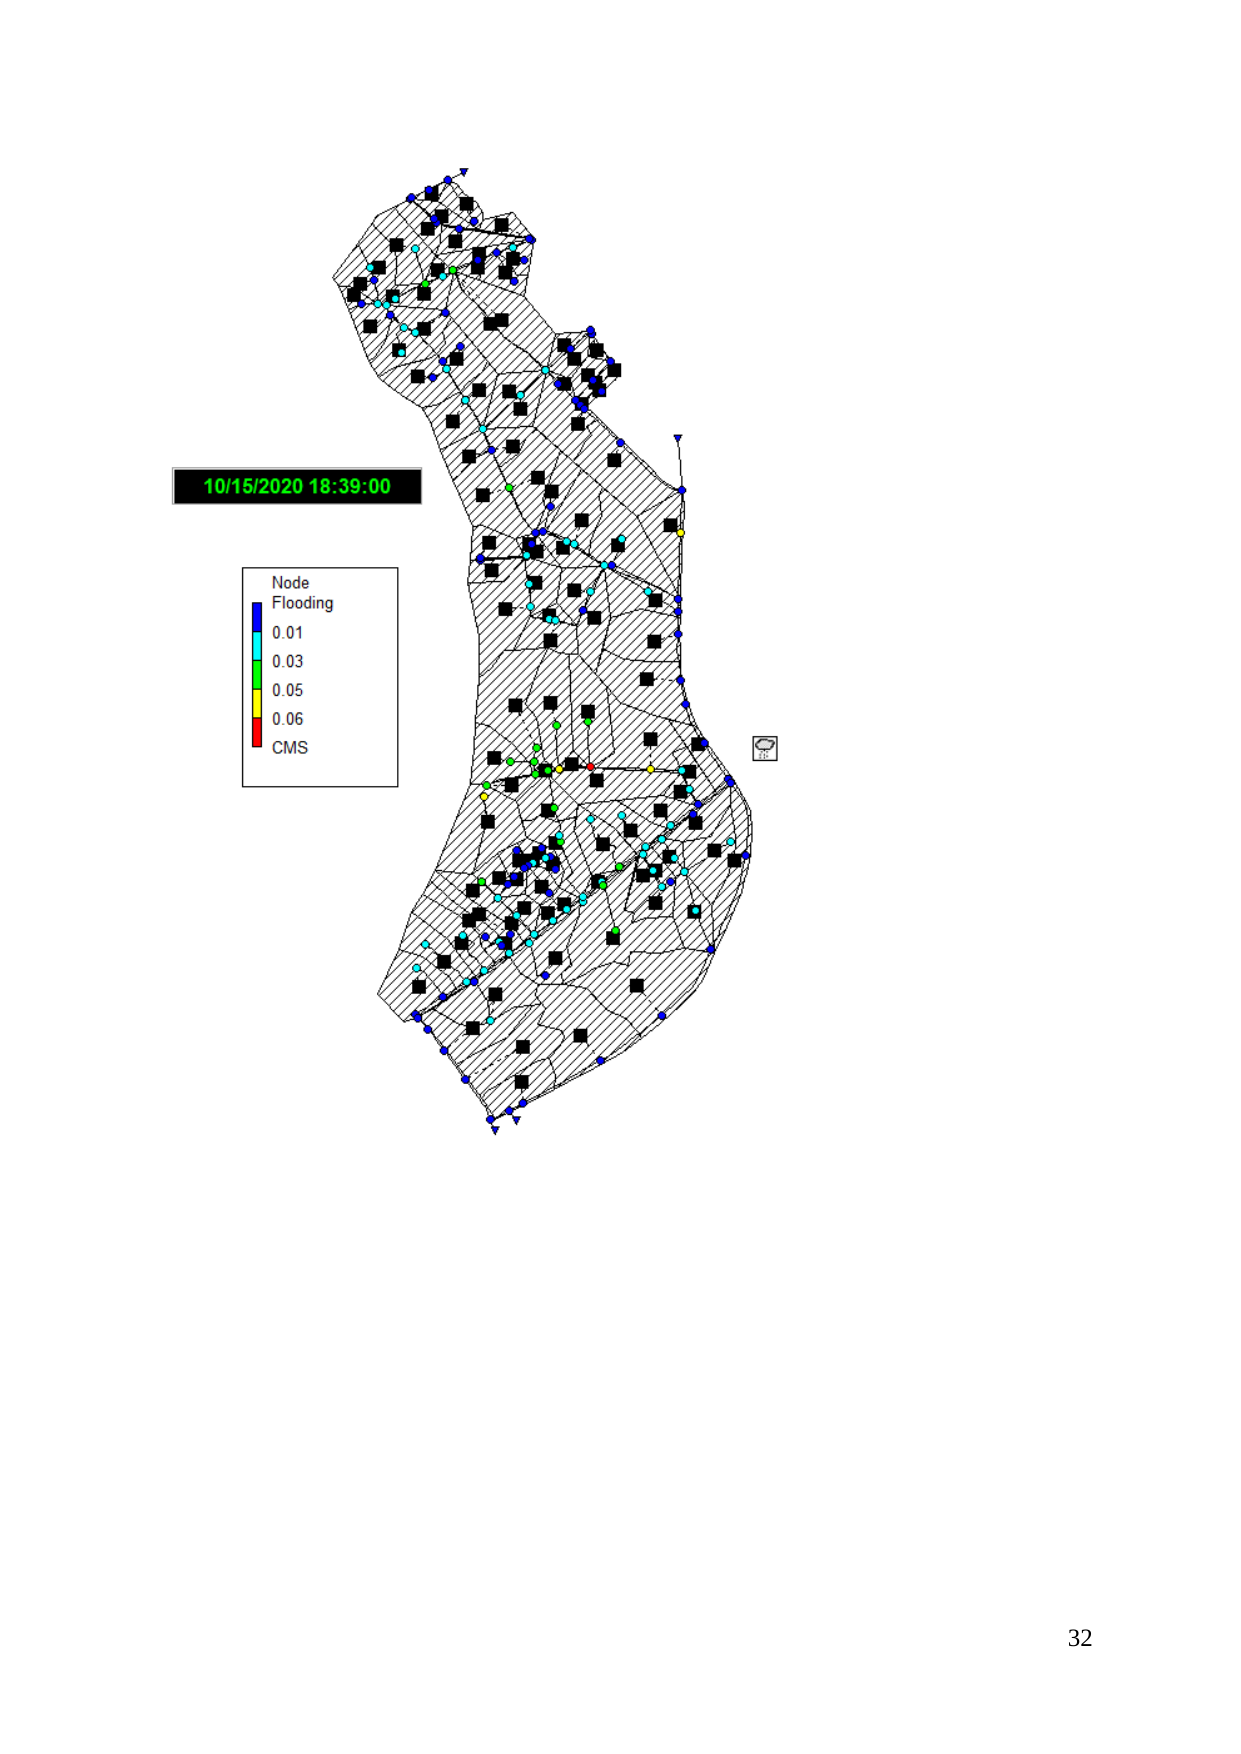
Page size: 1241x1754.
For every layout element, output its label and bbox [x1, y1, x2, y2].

picture [147, 147, 819, 1154]
